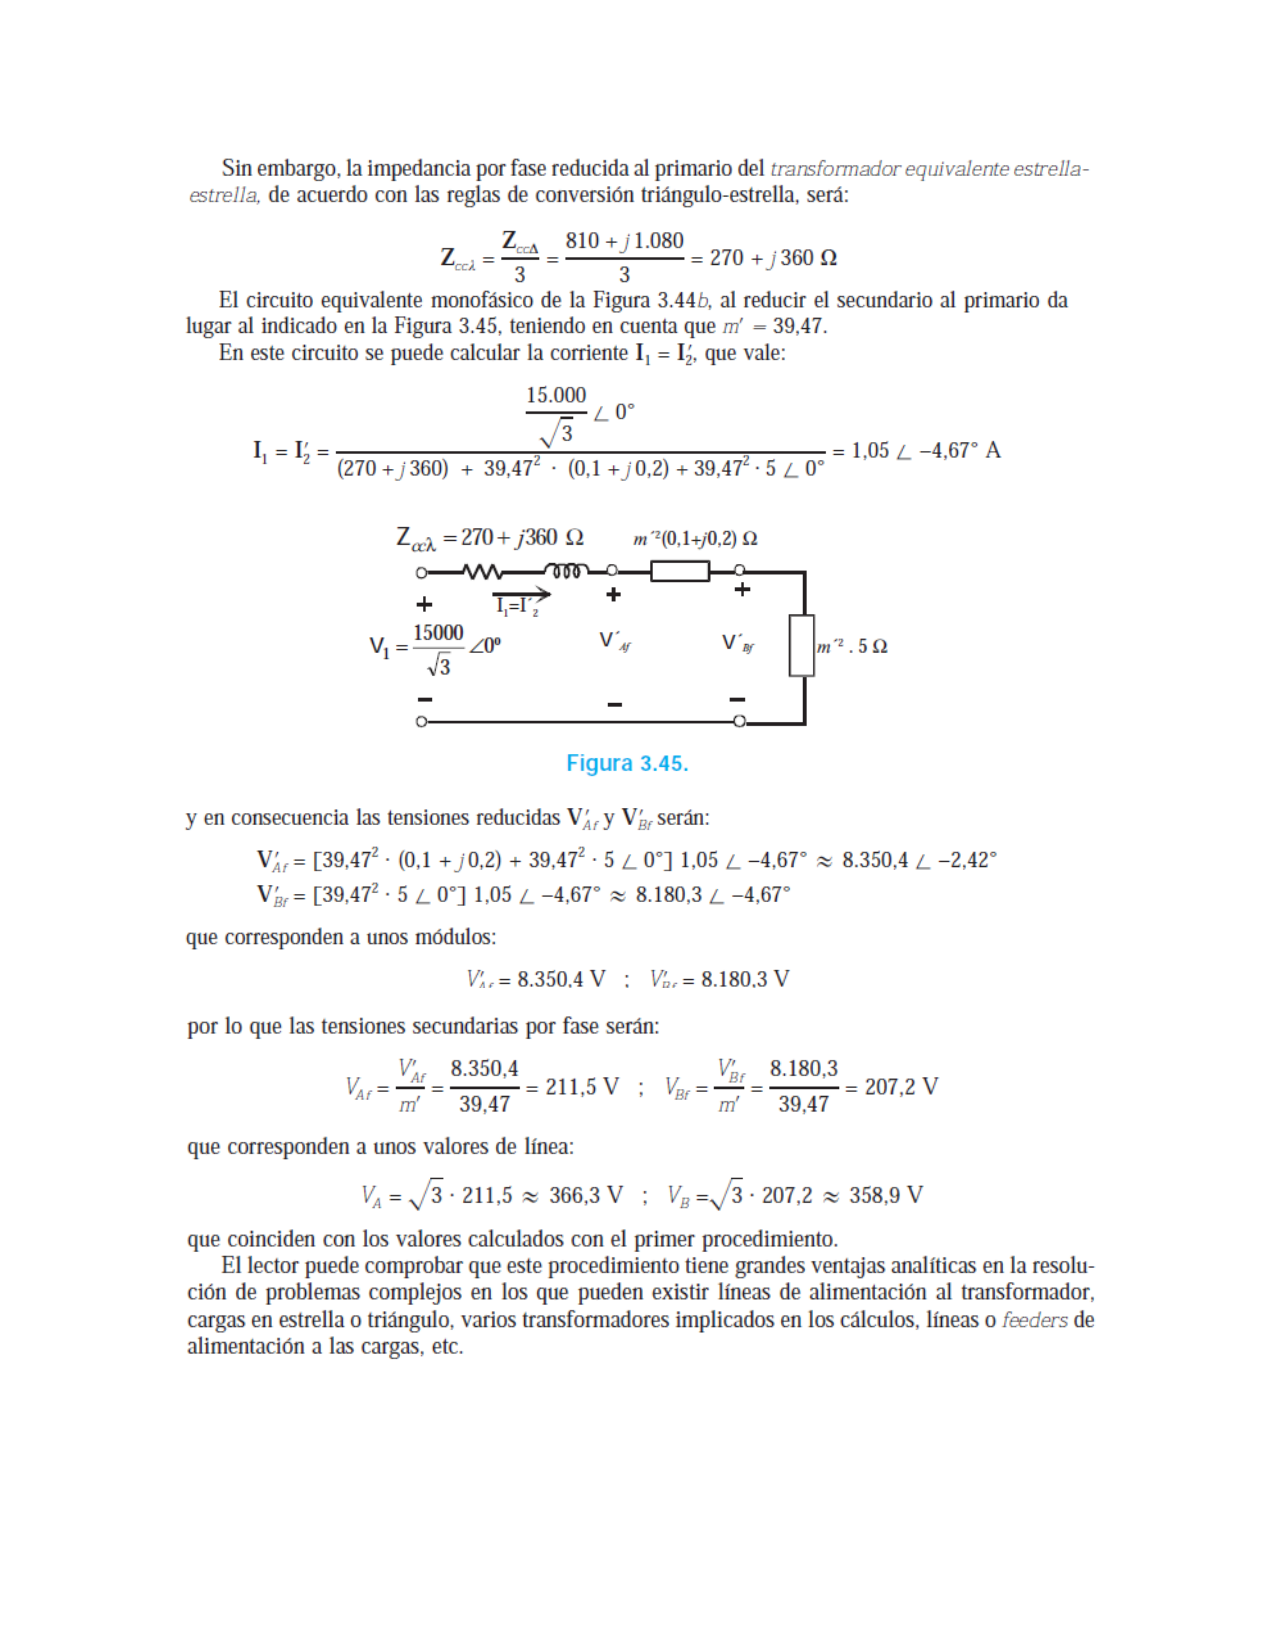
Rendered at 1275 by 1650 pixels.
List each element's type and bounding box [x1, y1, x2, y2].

picture [177, 147, 1098, 285]
picture [177, 287, 1098, 988]
picture [177, 1006, 1098, 1375]
